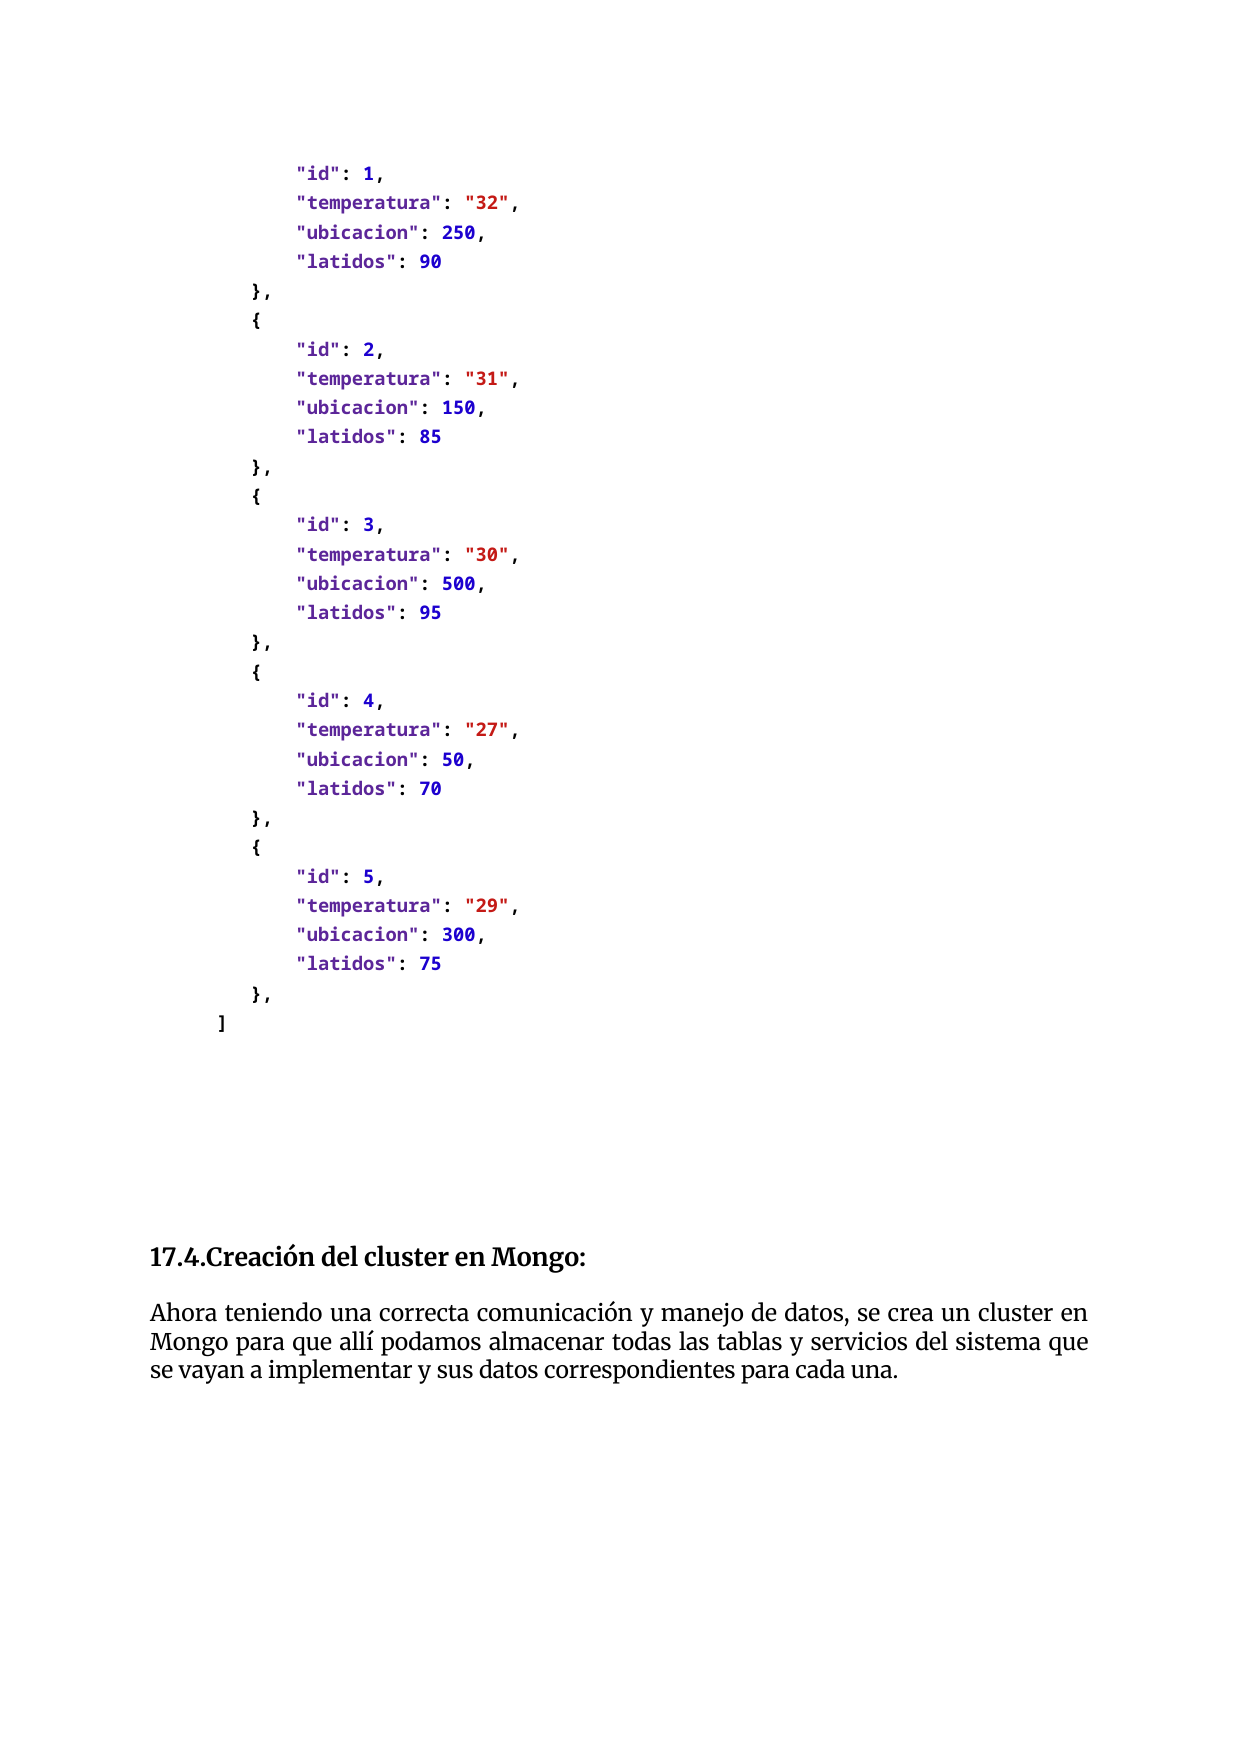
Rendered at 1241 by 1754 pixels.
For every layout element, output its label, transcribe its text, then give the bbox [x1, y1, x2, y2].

subtitle 17.4.Creación del cluster en Mongo: [150, 1242, 1090, 1274]
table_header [150, 150, 1091, 1049]
text Ahora teniendo una correcta comunicación y manejo de datos, se crea un cluster en Mongo para que allí podamos almacenar todas las tablas y servicios del sistema que se vayan a implementar y sus datos correspondientes para cada una. [150, 1299, 1090, 1385]
